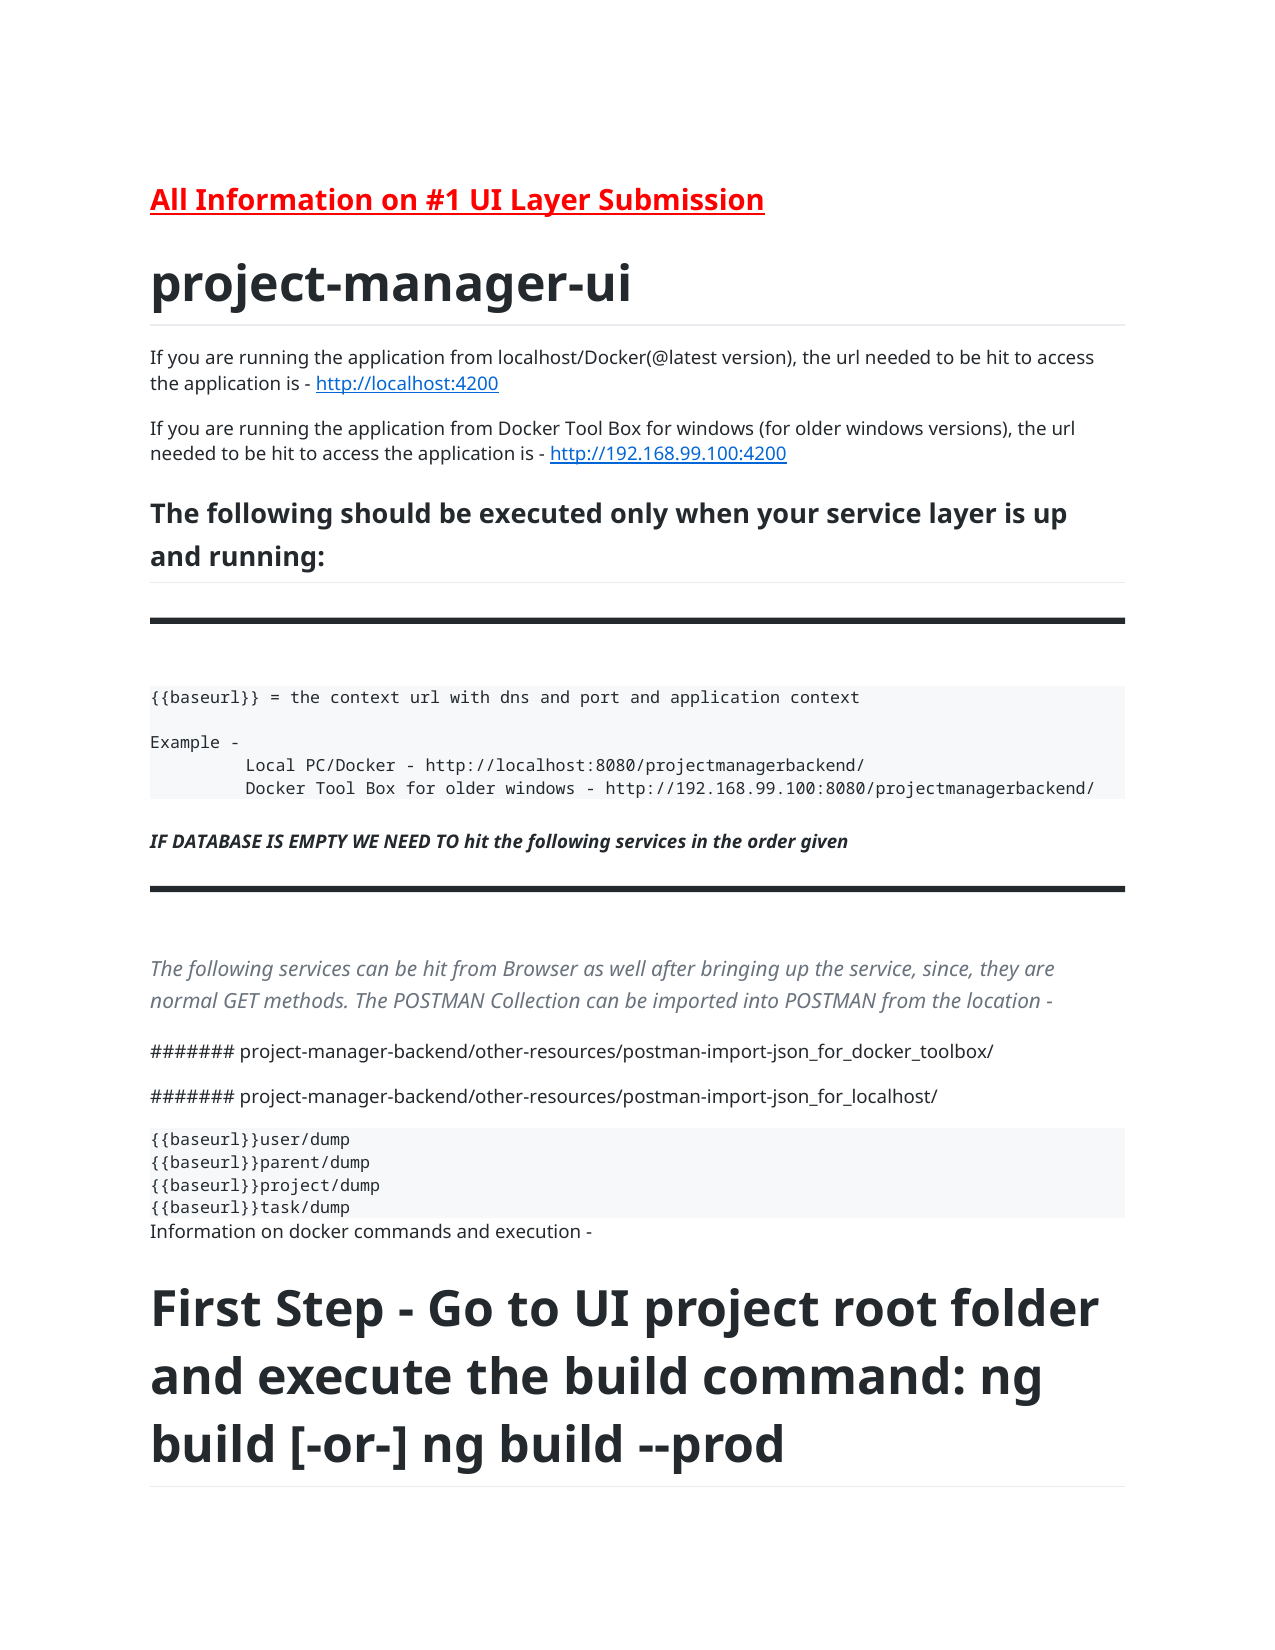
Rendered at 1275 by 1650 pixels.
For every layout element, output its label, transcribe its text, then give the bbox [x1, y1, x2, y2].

text {{baseurl}}parent/dump [150, 1150, 1125, 1173]
text {{baseurl}}user/dump [150, 1128, 1125, 1150]
text {{baseurl}}task/dump [150, 1196, 1125, 1218]
subtitle The following services can be hit from Browser as well after bringing up the service, since, they are normal GET methods. The POSTMAN Collection can be imported into POSTMAN from the location - [150, 954, 1125, 1015]
text If you are running the application from localhost/Docker(@latest version), the url needed to be hit to access the application is - http://localhost:4200 [150, 345, 1125, 396]
subtitle The following should be executed only when your service layer is up and running: [150, 495, 1125, 582]
text Information on docker commands and execution - [150, 1218, 1125, 1244]
text Docker Tool Box for older windows - http://192.168.99.100:8080/projectmanagerbackend/ [150, 776, 1125, 799]
subtitle IF DATABASE IS EMPTY WE NEED TO hit the following services in the order given [150, 828, 1125, 853]
text ####### project-manager-backend/other-resources/postman-import-json_for_docker_toolbox/ [150, 1038, 1125, 1064]
text {{baseurl}}project/dump [150, 1173, 1125, 1196]
subtitle project-manager-ui [150, 248, 1125, 324]
text {{baseurl}} = the context url with dns and port and application context [150, 686, 1125, 708]
text Local PC/Docker - http://localhost:8080/projectmanagerbackend/ [150, 754, 1125, 776]
text Example - [150, 731, 1125, 754]
subtitle All Information on #1 UI Layer Submission [150, 179, 1125, 219]
subtitle First Step - Go to UI project root folder and execute the build command: ng build [-or-] ng build --prod [150, 1273, 1125, 1486]
text If you are running the application from Docker Tool Box for windows (for older windows versions), the url needed to be hit to access the application is - http://192.168.99.100:4200 [150, 415, 1125, 466]
text ####### project-manager-backend/other-resources/postman-import-json_for_localhost/ [150, 1083, 1125, 1108]
